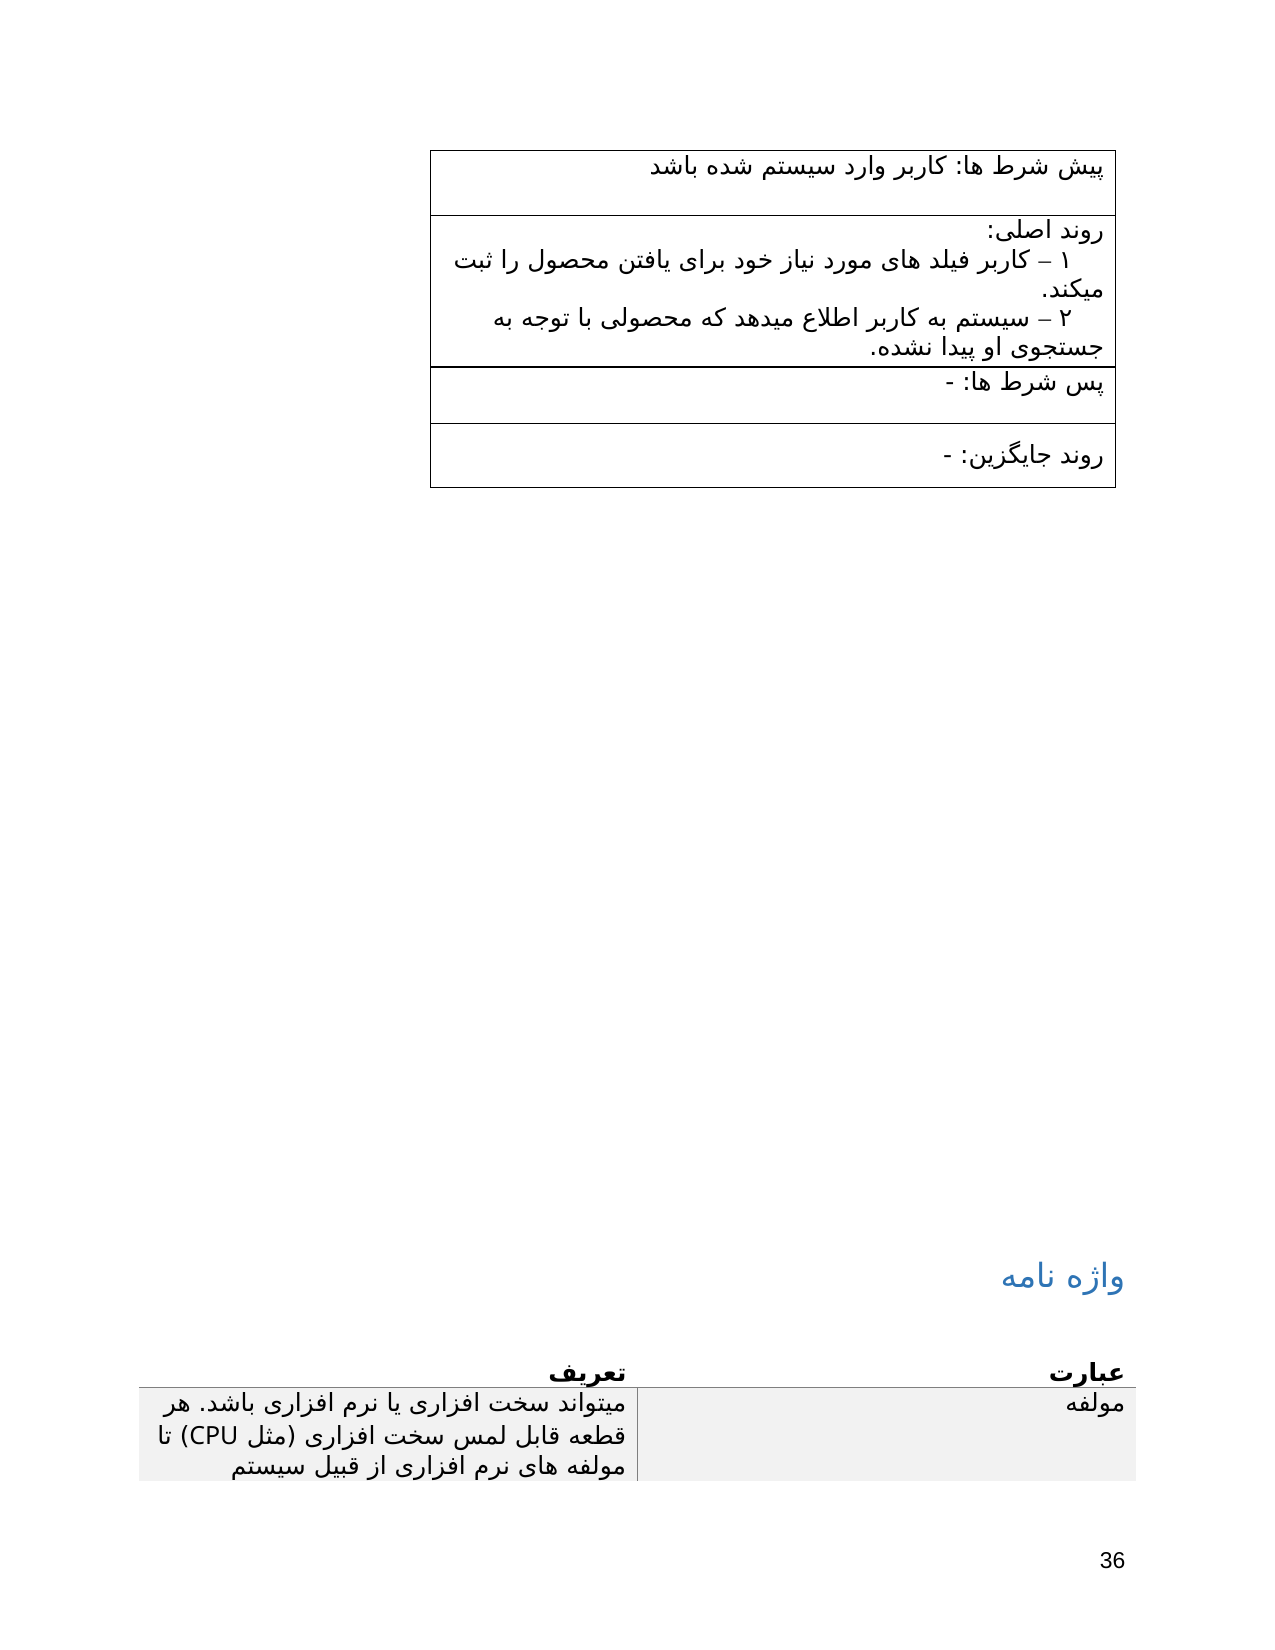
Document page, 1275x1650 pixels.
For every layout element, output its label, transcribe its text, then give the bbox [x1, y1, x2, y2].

table_cell پس شرط ها: - [431, 368, 1115, 422]
table_cell پیش شرط ها: کاربر وارد سیستم شده باشد [431, 151, 1115, 214]
table_cell روند جایگزین: - [431, 424, 1115, 487]
table_header تعریف [139, 1358, 637, 1387]
table_header عبارت [638, 1358, 1136, 1387]
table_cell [139, 1388, 637, 1481]
subtitle واژه نامه [150, 1257, 1125, 1296]
table_cell مولفه [638, 1388, 1136, 1481]
table_cell روند اصلی: ۱ – کاربر فیلد های مورد نیاز خود برای یافتن محصول را ثبت میکند. ۲ – سیستم به کاربر اطلاع میدهد که محصولی با توجه به جستجوی او پیدا نشده. [431, 216, 1115, 366]
